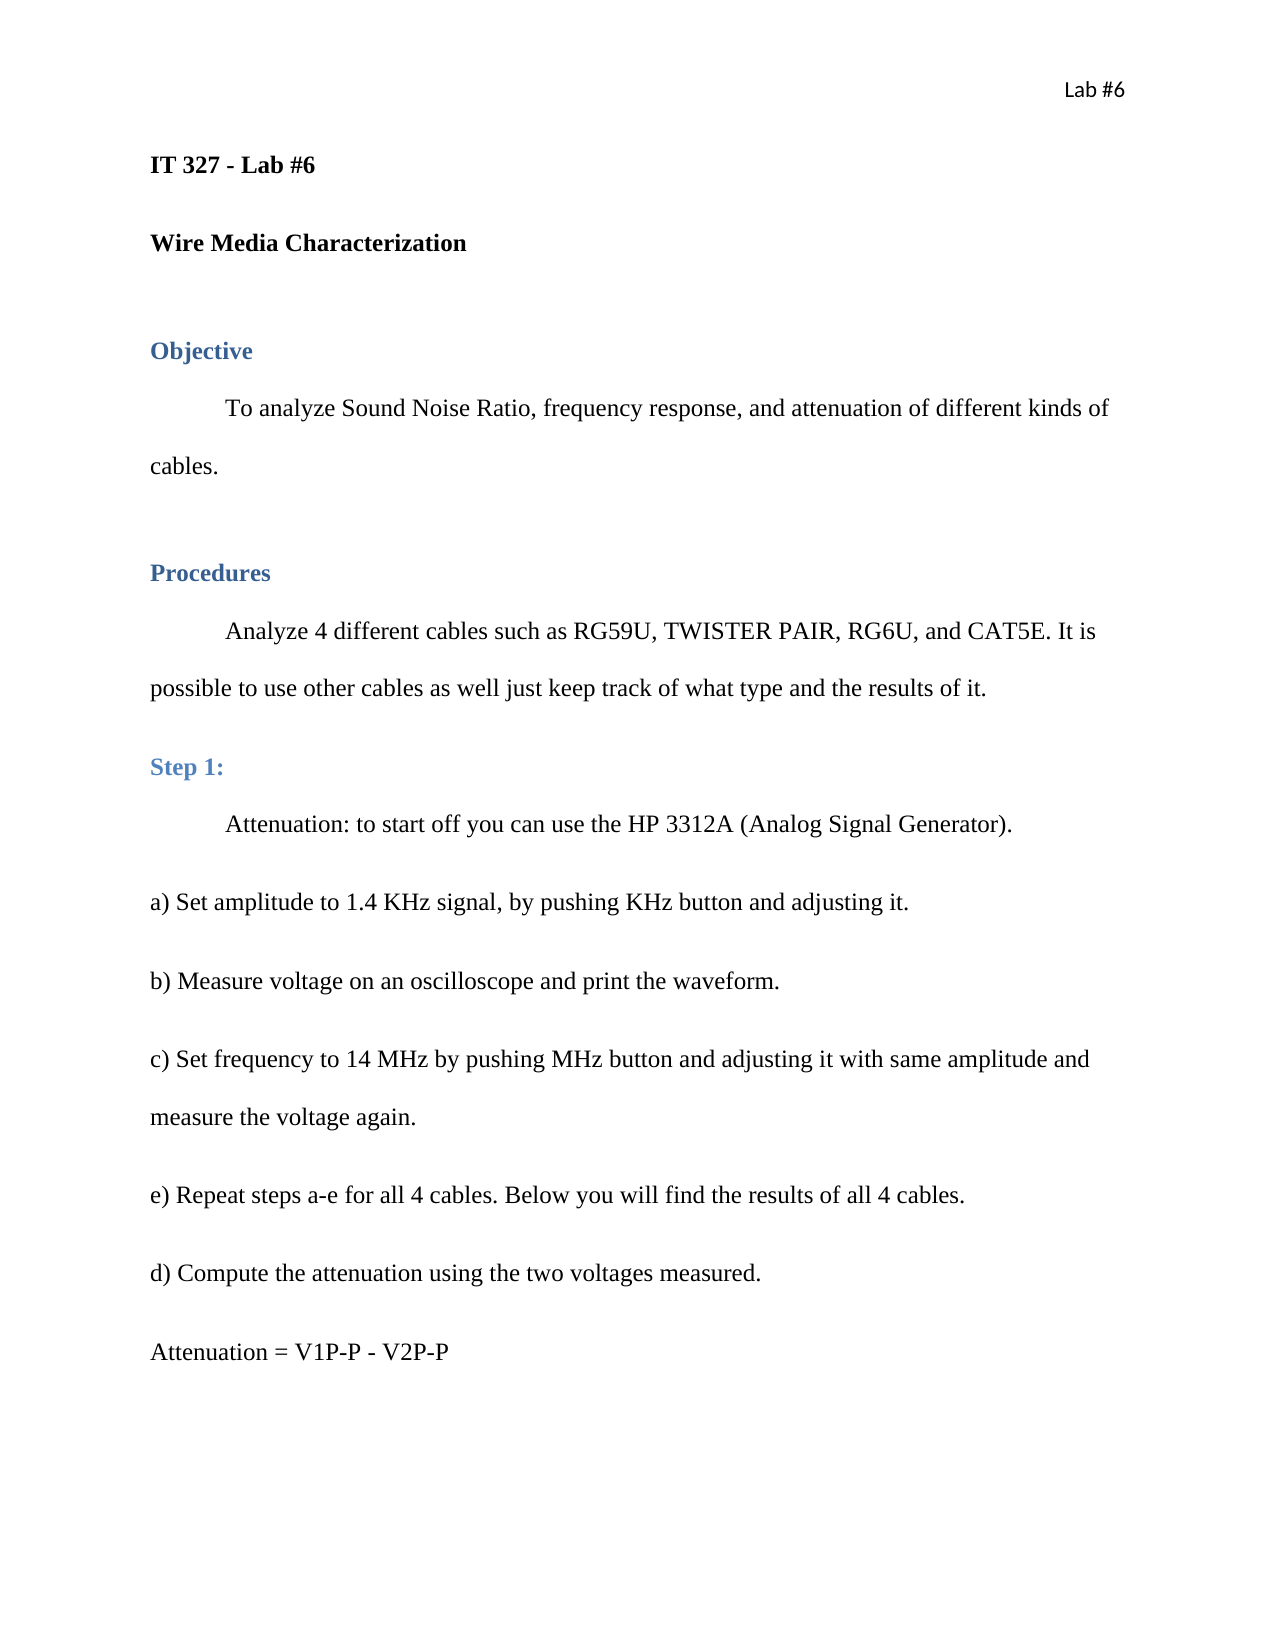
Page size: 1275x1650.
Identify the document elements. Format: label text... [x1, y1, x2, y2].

text e) Repeat steps a-e for all 4 cables. Below you will find the results of all 4 cables. [150, 1180, 1125, 1209]
text d) Compute the attenuation using the two voltages measured. [150, 1258, 1125, 1287]
text Attenuation = V1P-P - V2P-P [150, 1337, 1125, 1365]
text a) Set amplitude to 1.4 KHz signal, by pushing KHz button and adjusting it. [150, 887, 1125, 916]
text To analyze Sound Noise Ratio, frequency response, and attenuation of different kinds of cables. [150, 393, 1125, 479]
text Attenuation: to start off you can use the HP 3312A (Analog Signal Generator). [150, 809, 1125, 838]
subtitle Procedures [150, 558, 1125, 587]
text c) Set frequency to 14 MHz by pushing MHz button and adjusting it with same amplitude and measure the voltage again. [150, 1044, 1125, 1130]
text Wire Media Characterization [150, 228, 1125, 257]
text IT 327 - Lab #6 [150, 150, 1125, 179]
text Analyze 4 different cables such as RG59U, TWISTER PAIR, RG6U, and CAT5E. It is possible to use other cables as well just keep track of what type and the results of it. [150, 616, 1125, 702]
subtitle Objective [150, 336, 1125, 364]
text b) Measure voltage on an oscilloscope and print the waveform. [150, 966, 1125, 994]
subtitle Step 1: [150, 752, 1125, 780]
